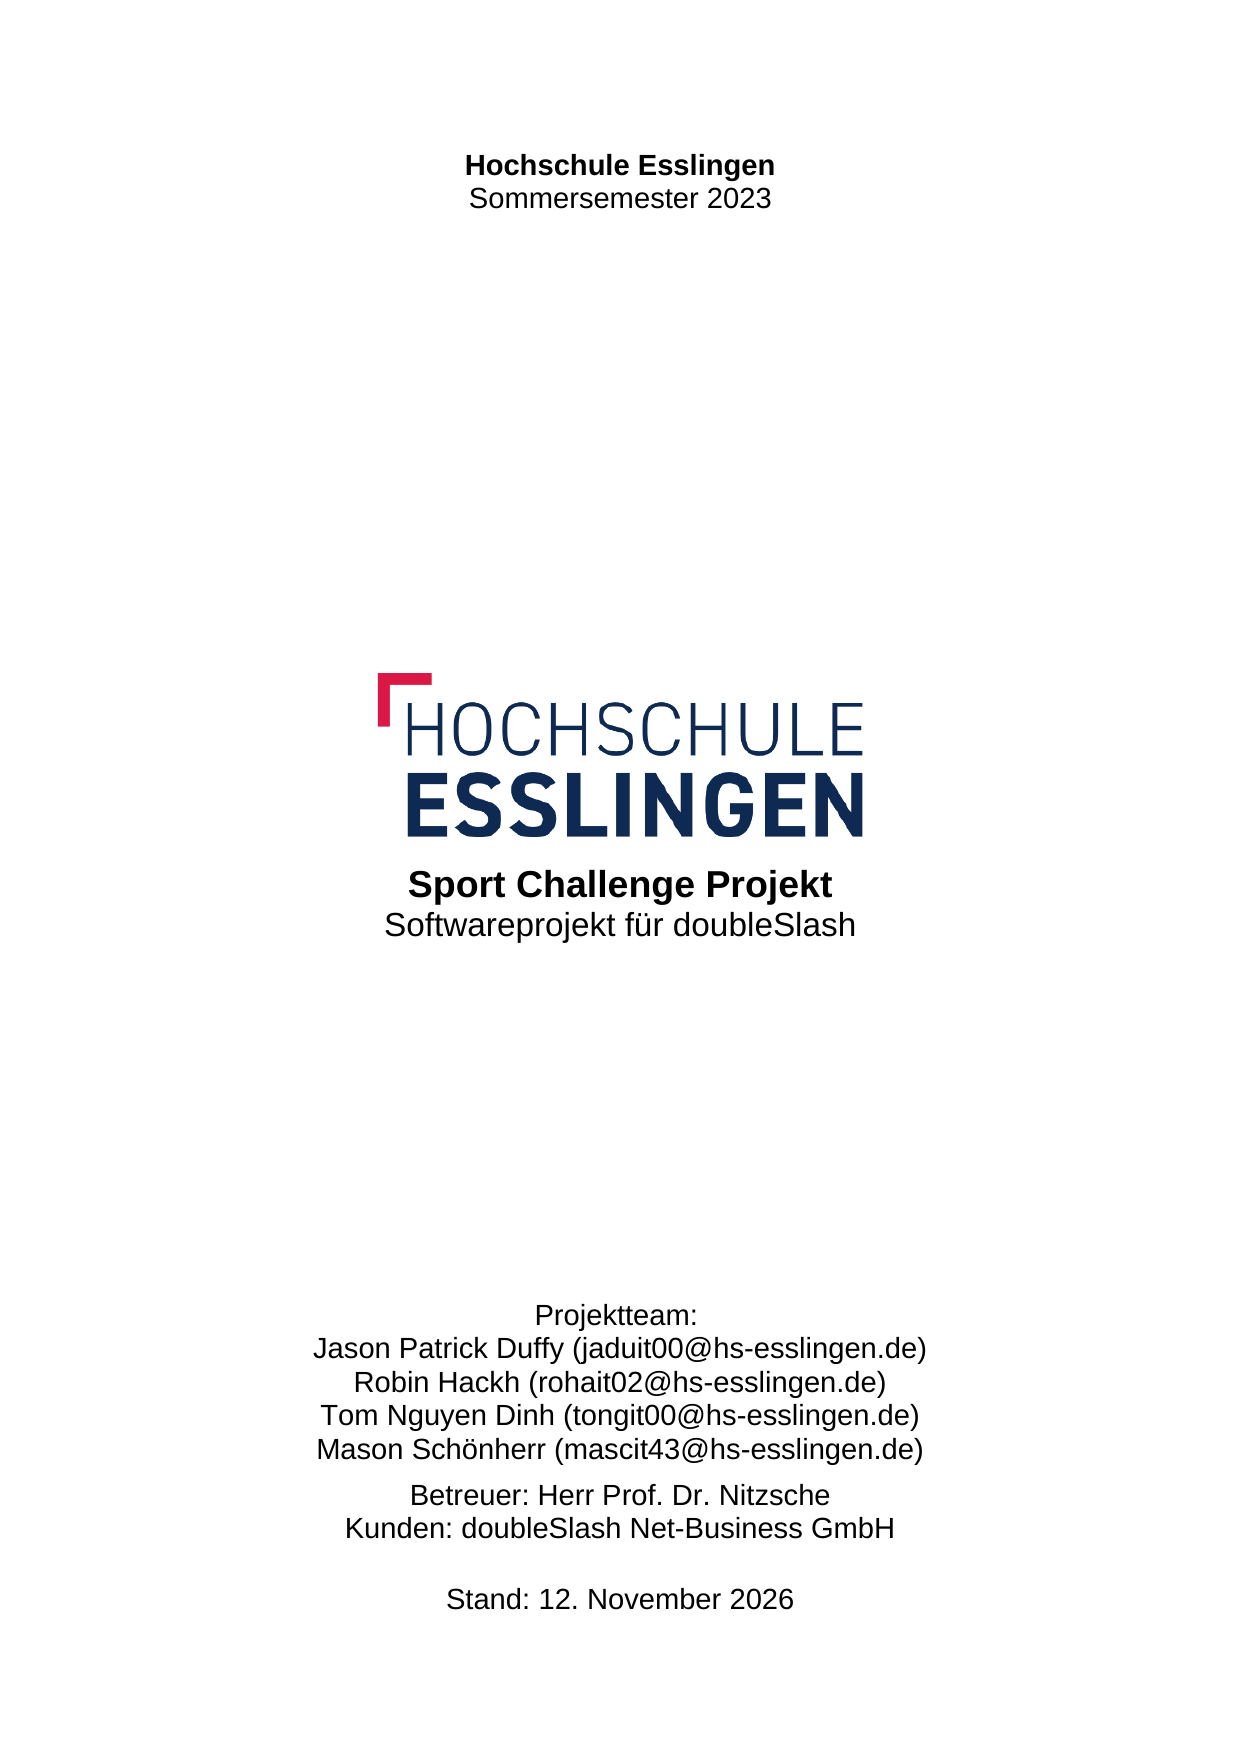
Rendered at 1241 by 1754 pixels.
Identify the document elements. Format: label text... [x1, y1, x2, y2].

text Sport Challenge Projekt Softwareprojekt für doubleSlash [148, 862, 1093, 943]
picture [377, 673, 863, 837]
text Stand: 25. Mai 2023 [148, 1582, 1093, 1616]
text Betreuer: Herr Prof. Dr. Nitzsche Kunden: doubleSlash Net-Business GmbH [148, 1478, 1093, 1545]
text Projektteam: Jason Patrick Duffy (jaduit00@hs-esslingen.de) Robin Hackh (rohait02@hs-esslingen.de) Tom Nguyen Dinh (tongit00@hs-esslingen.de) Mason Schönherr (mascit43@hs-esslingen.de) [148, 1297, 1093, 1465]
text Hochschule Esslingen Sommersemester 2023 [148, 148, 1093, 215]
